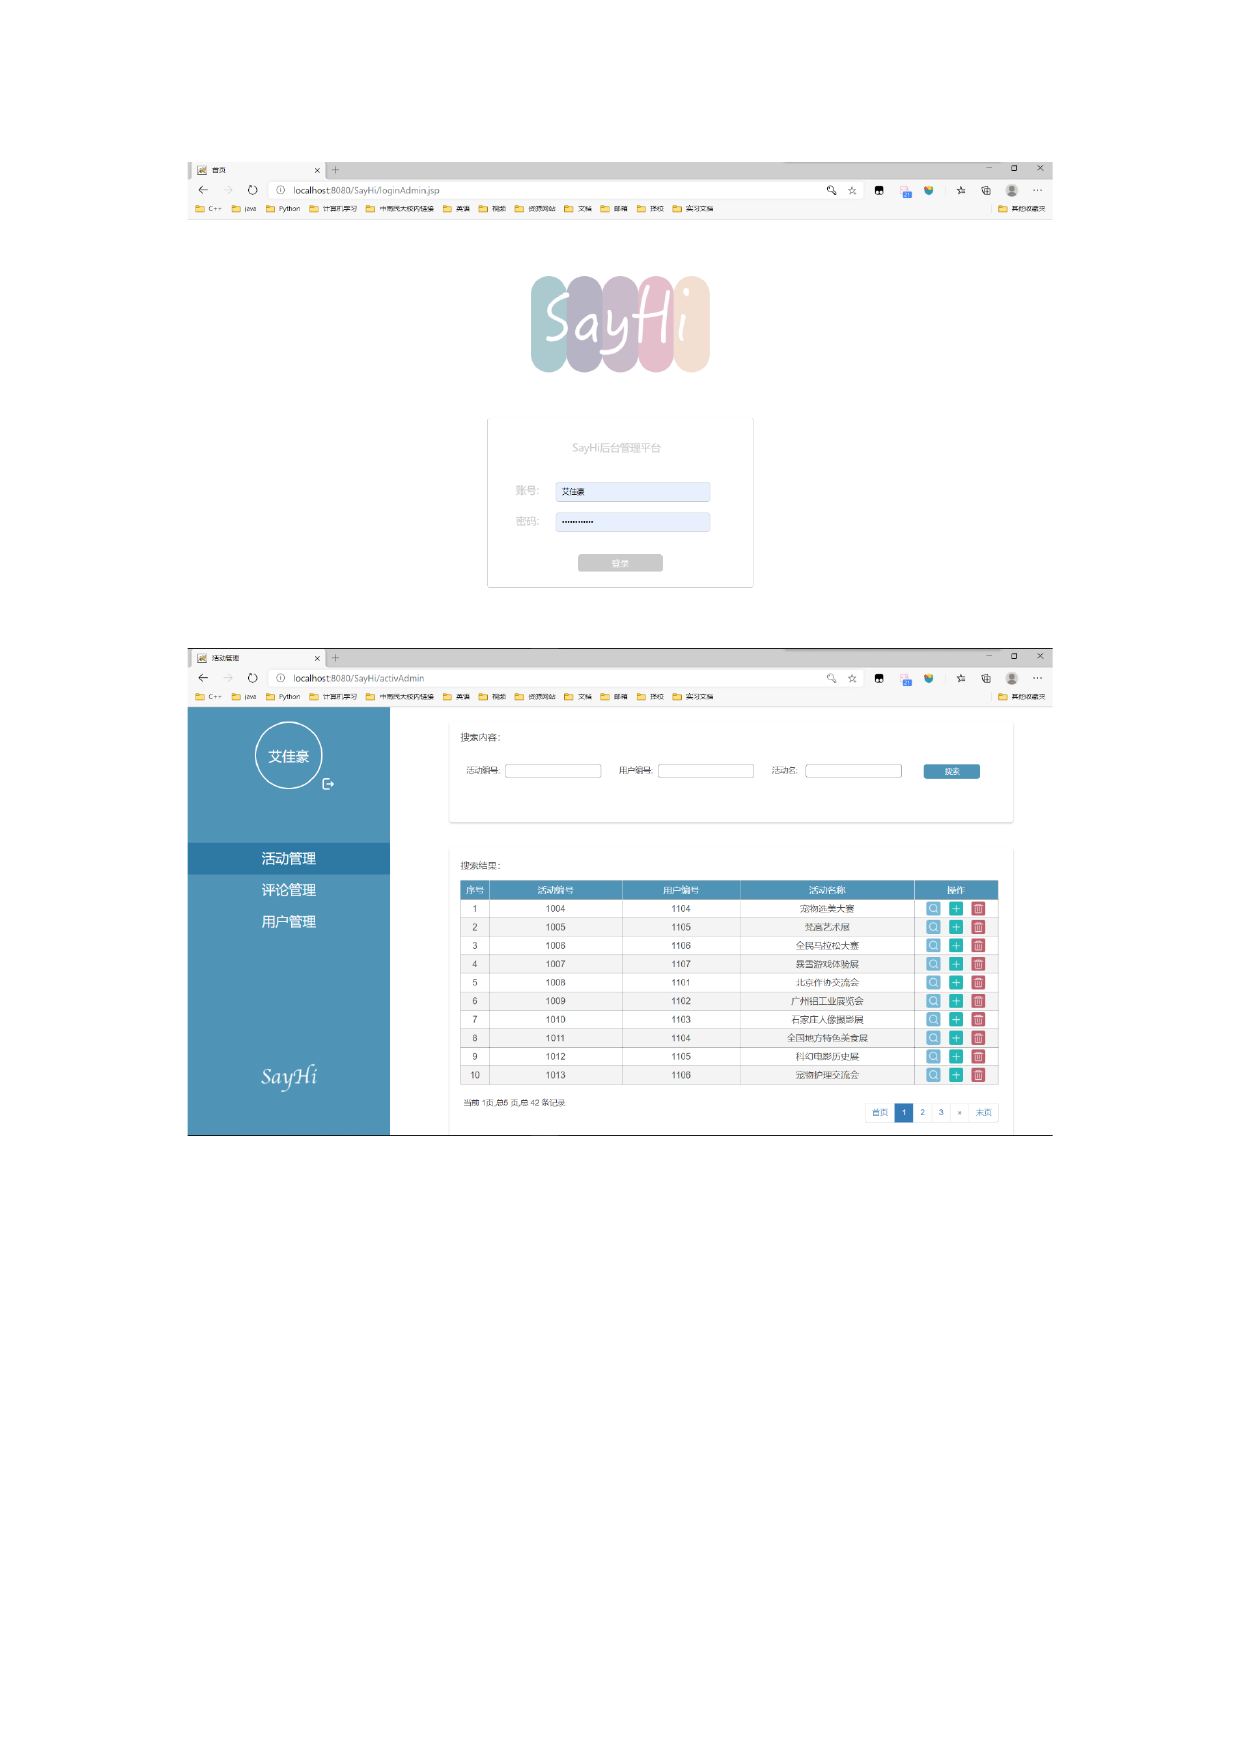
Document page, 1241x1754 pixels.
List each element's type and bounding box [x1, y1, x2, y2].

picture [187, 162, 1053, 1136]
